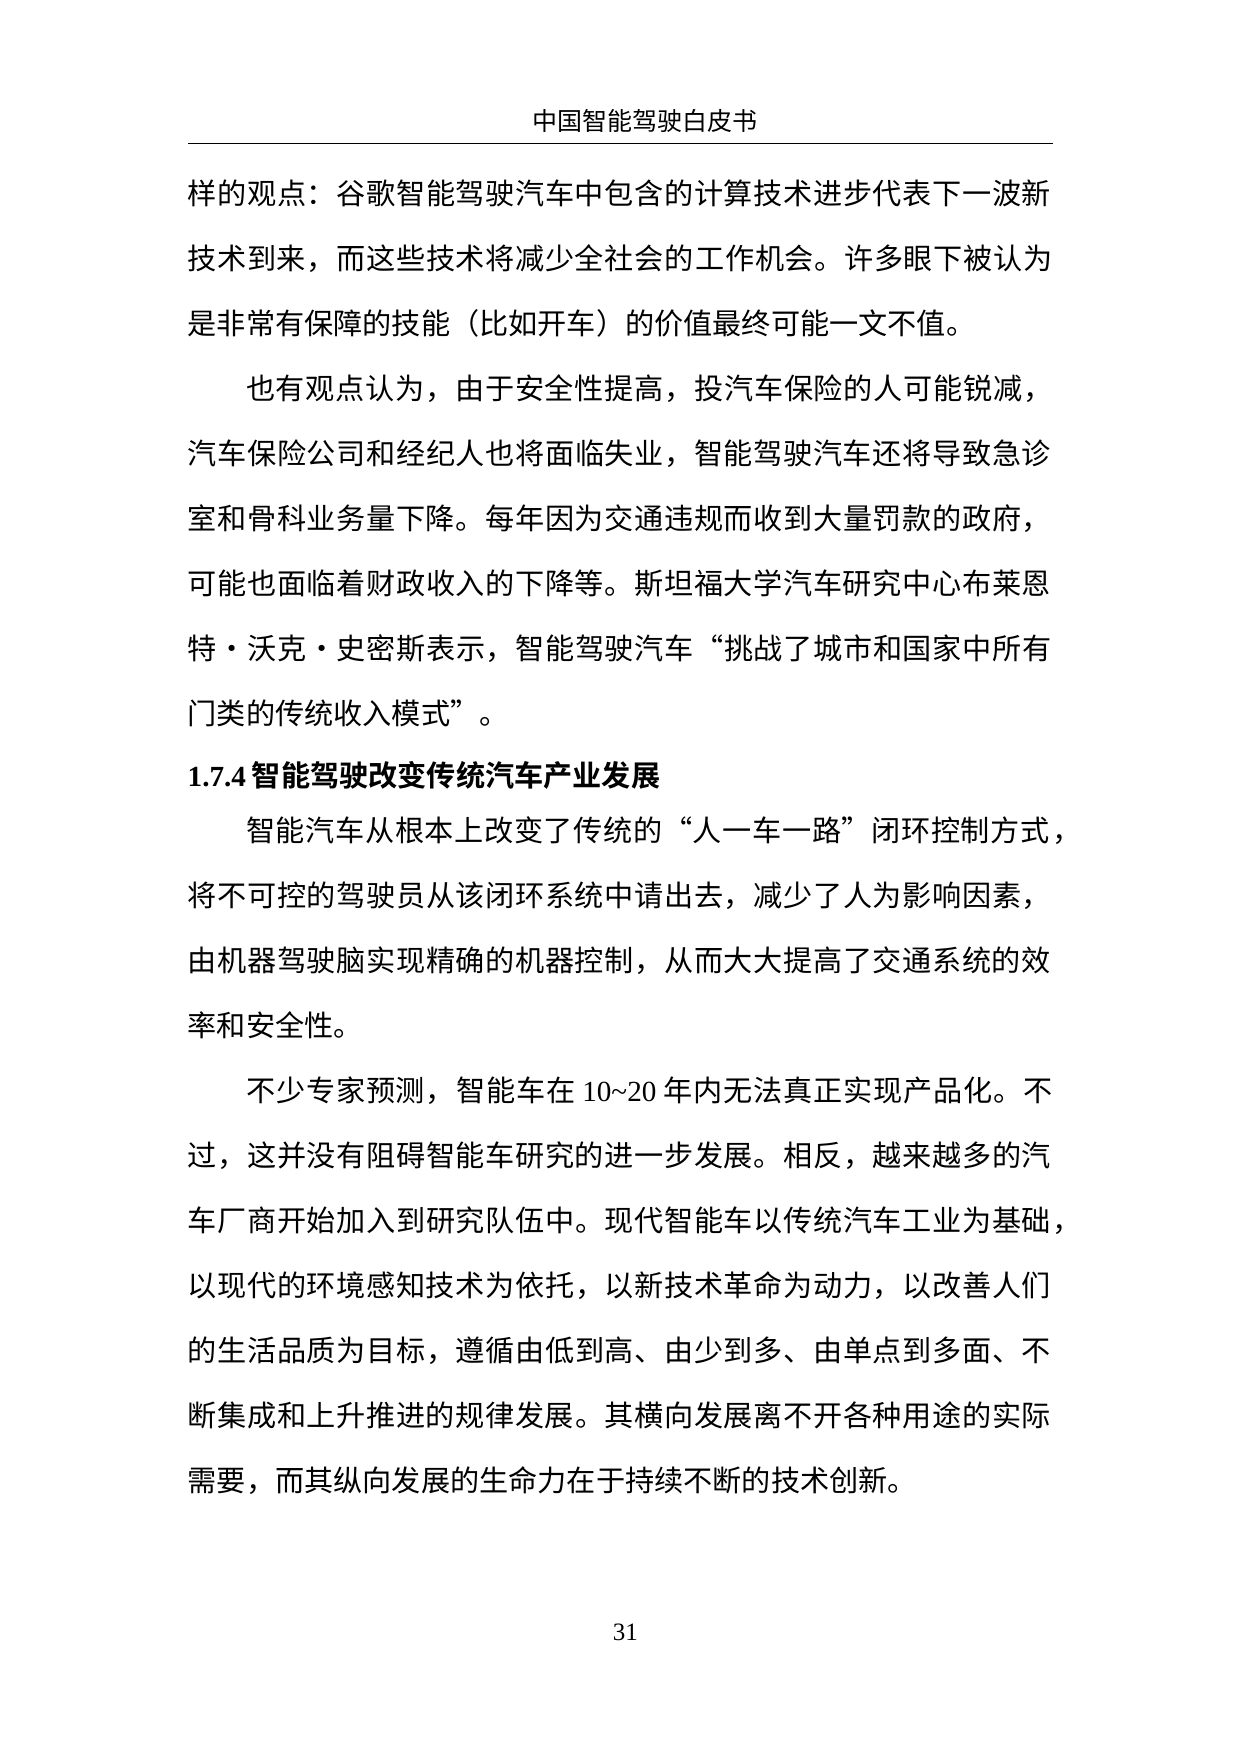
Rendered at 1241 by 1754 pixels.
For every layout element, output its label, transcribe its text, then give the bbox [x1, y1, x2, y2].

text 也有观点认为，由于安全性提高，投汽车保险的人可能锐减，汽车保险公司和经纪人也将面临失业，智能驾驶汽车还将导致急诊室和骨科业务量下降。每年因为交通违规而收到大量罚款的政府，可能也面临着财政收入的下降等。斯坦福大学汽车研究中心布莱恩特•沃克•史密斯表示，智能驾驶汽车“挑战了城市和国家中所有门类的传统收入模式”。 [187, 354, 1053, 744]
text 不少专家预测，智能车在10~20年内无法真正实现产品化。不过，这并没有阻碍智能车研究的进一步发展。相反，越来越多的汽车厂商开始加入到研究队伍中。现代智能车以传统汽车工业为基础，以现代的环境感知技术为依托，以新技术革命为动力，以改善人们的生活品质为目标，遵循由低到高、由少到多、由单点到多面、不断集成和上升推进的规律发展。其横向发展离不开各种用途的实际需要，而其纵向发展的生命力在于持续不断的技术创新。 [187, 1056, 1053, 1511]
subtitle 1.7.4智能驾驶改变传统汽车产业发展 [187, 744, 1053, 796]
text 智能汽车从根本上改变了传统的“人一车一路”闭环控制方式，将不可控的驾驶员从该闭环系统中请出去，减少了人为影响因素，由机器驾驶脑实现精确的机器控制，从而大大提高了交通系统的效率和安全性。 [187, 796, 1053, 1056]
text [187, 159, 1053, 354]
